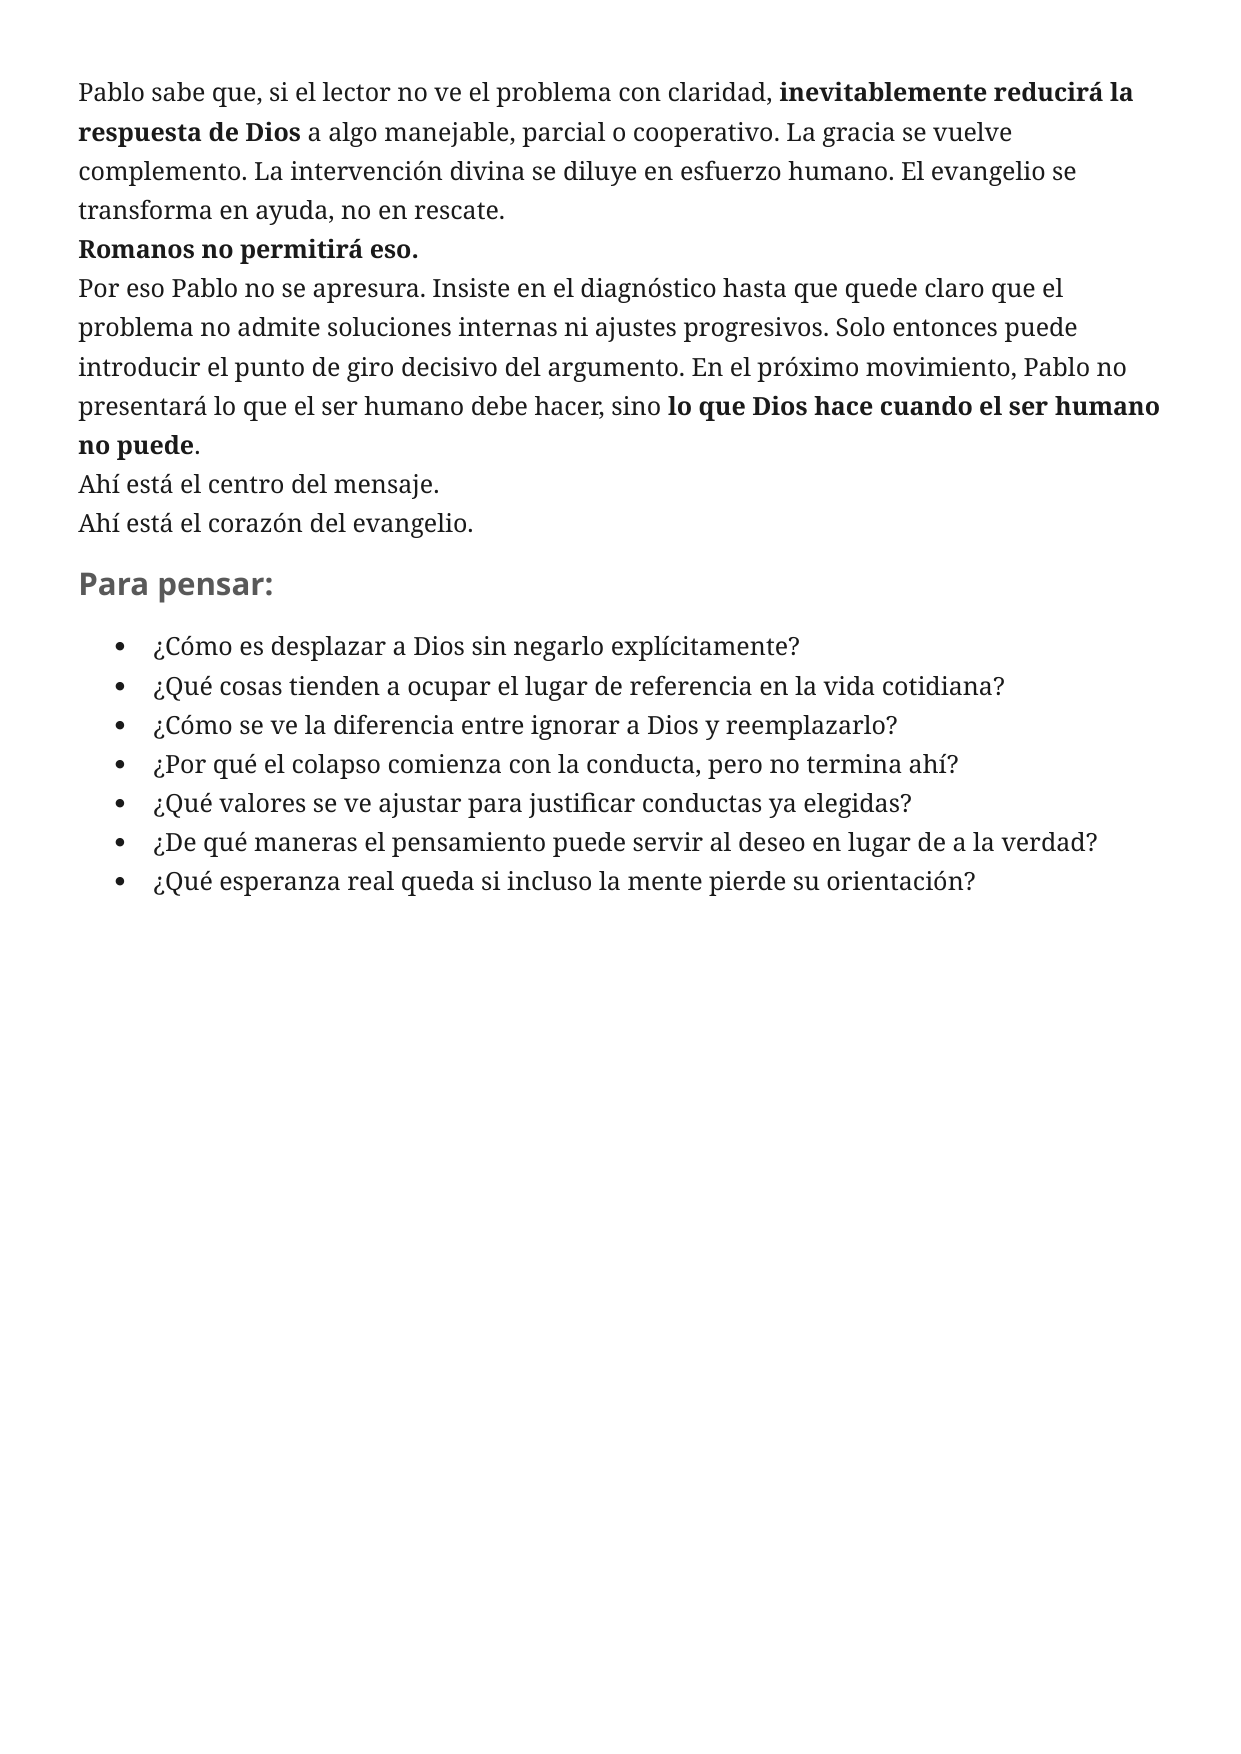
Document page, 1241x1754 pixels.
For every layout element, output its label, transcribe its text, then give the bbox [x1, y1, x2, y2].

text Por eso Pablo no se apresura. Insiste en el diagnóstico hasta que quede claro que el problema no admite soluciones internas ni ajustes progresivos. Solo entonces puede introducir el punto de giro decisivo del argumento. En el próximo movimiento, Pablo no presentará lo que el ser humano debe hacer, sino lo que Dios hace cuando el ser humano no puede. [78, 271, 1163, 462]
list ¿Por qué el colapso comienza con la conducta, pero no termina ahí? [116, 746, 1163, 781]
text Romanos no permitirá eso. [78, 232, 1163, 266]
list ¿De qué maneras el pensamiento puede servir al deseo en lugar de a la verdad? [116, 825, 1163, 859]
list ¿Cómo es desplazar a Dios sin negarlo explícitamente? [116, 629, 1163, 663]
subtitle Para pensar: [78, 562, 1163, 604]
text Ahí está el corazón del evangelio. [78, 506, 1163, 540]
list ¿Cómo se ve la diferencia entre ignorar a Dios y reemplazarlo? [116, 707, 1163, 741]
list ¿Qué esperanza real queda si incluso la mente pierde su orientación? [116, 864, 1163, 898]
list ¿Qué cosas tienden a ocupar el lugar de referencia en la vida cotidiana? [116, 668, 1163, 702]
list ¿Qué valores se ve ajustar para justificar conductas ya elegidas? [116, 786, 1163, 820]
text Pablo sabe que, si el lector no ve el problema con claridad, inevitablemente reducirá la respuesta de Dios a algo manejable, parcial o cooperativo. La gracia se vuelve complemento. La intervención divina se diluye en esfuerzo humano. El evangelio se transforma en ayuda, no en rescate. [78, 75, 1163, 227]
text Ahí está el centro del mensaje. [78, 467, 1163, 501]
